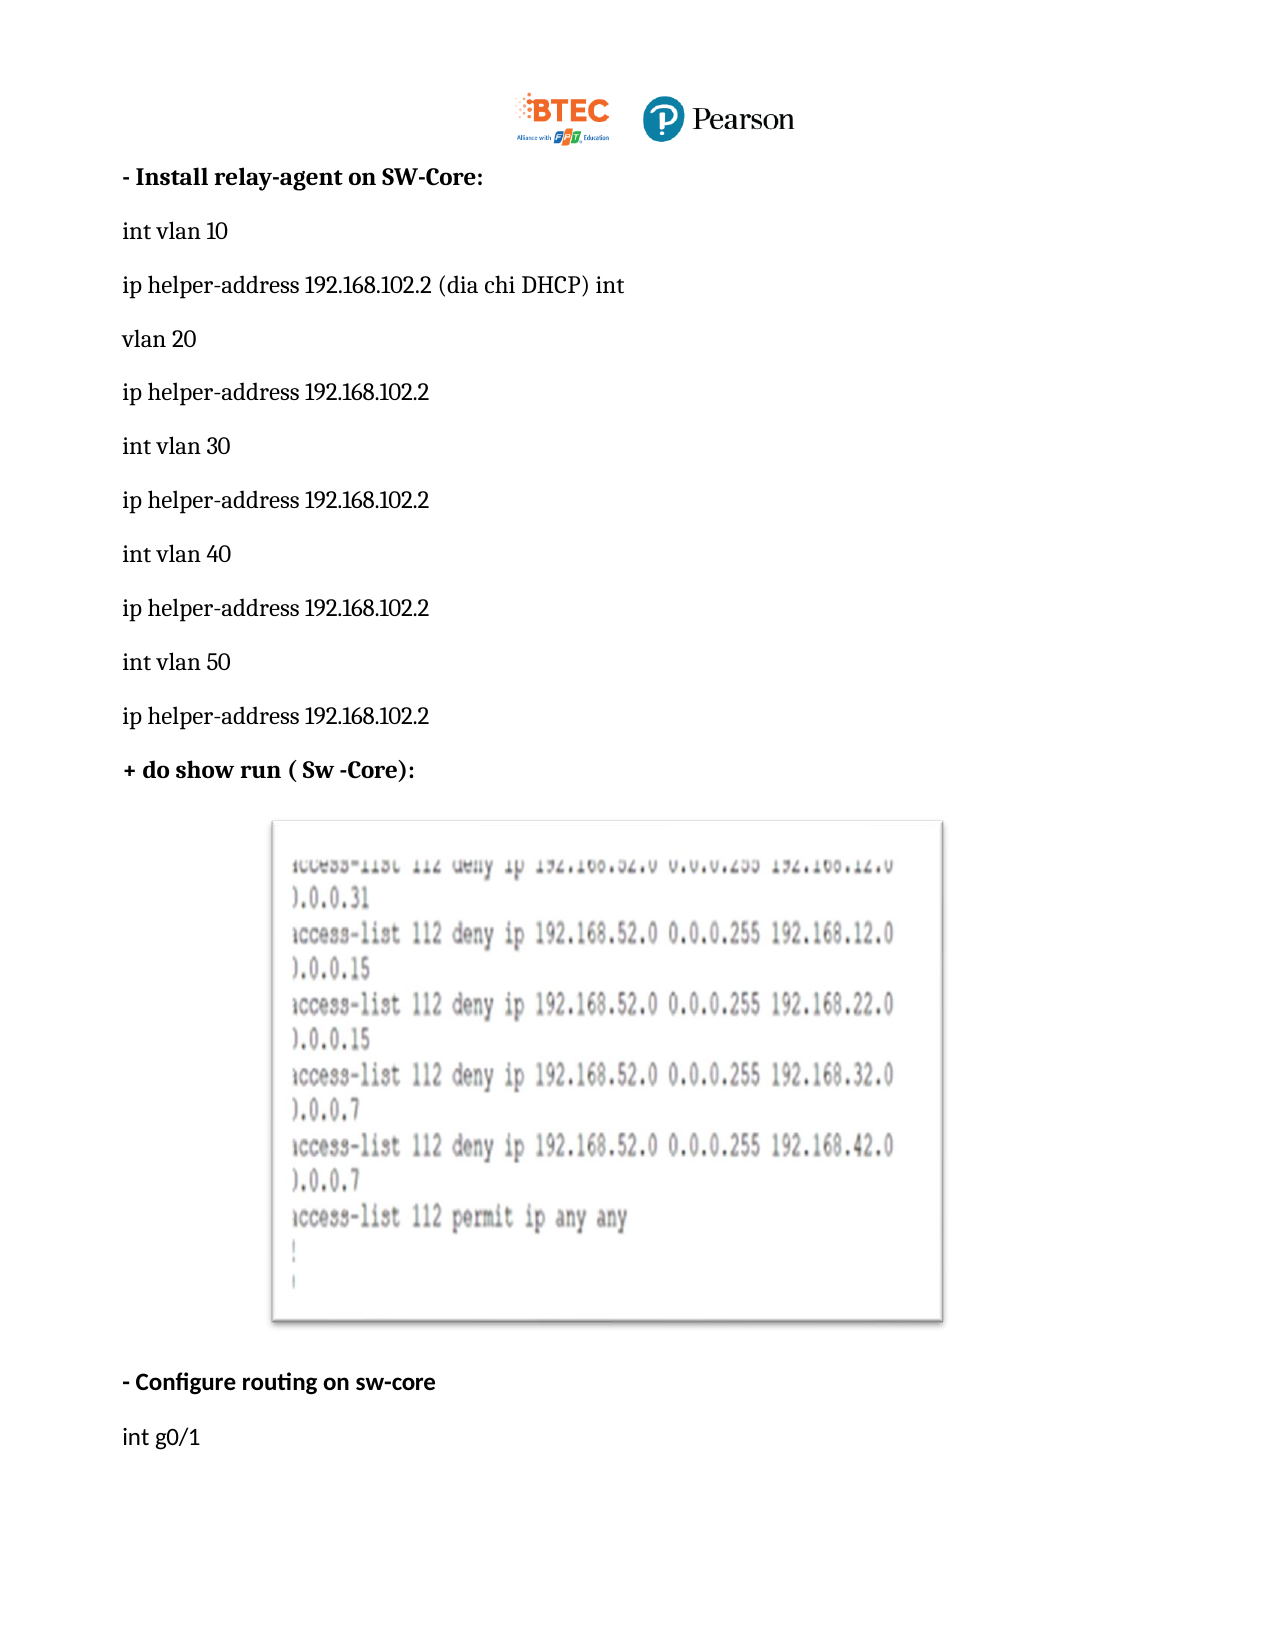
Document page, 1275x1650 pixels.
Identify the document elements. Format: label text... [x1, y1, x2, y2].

text ip helper-address 192.168.102.2 [122, 702, 1244, 731]
text ip helper-address 192.168.102.2 [122, 594, 1244, 623]
text - Configure routing on sw-core [122, 1366, 1244, 1396]
text + do show run ( Sw -Core): [122, 756, 1244, 784]
text int vlan 30 [122, 432, 1244, 461]
text int vlan 40 [122, 540, 1244, 569]
text int g0/1 [122, 1422, 1244, 1452]
text ip helper-address 192.168.102.2 (dia chi DHCP) int vlan 20 [122, 271, 654, 353]
text ip helper-address 192.168.102.2 [122, 486, 1244, 515]
text int vlan 50 [122, 648, 1244, 677]
picture [264, 817, 950, 1332]
text - Install relay-agent on SW-Core: [122, 163, 1244, 192]
text int vlan 10 [122, 217, 1244, 246]
text ip helper-address 192.168.102.2 [122, 378, 1244, 407]
picture [502, 81, 810, 157]
